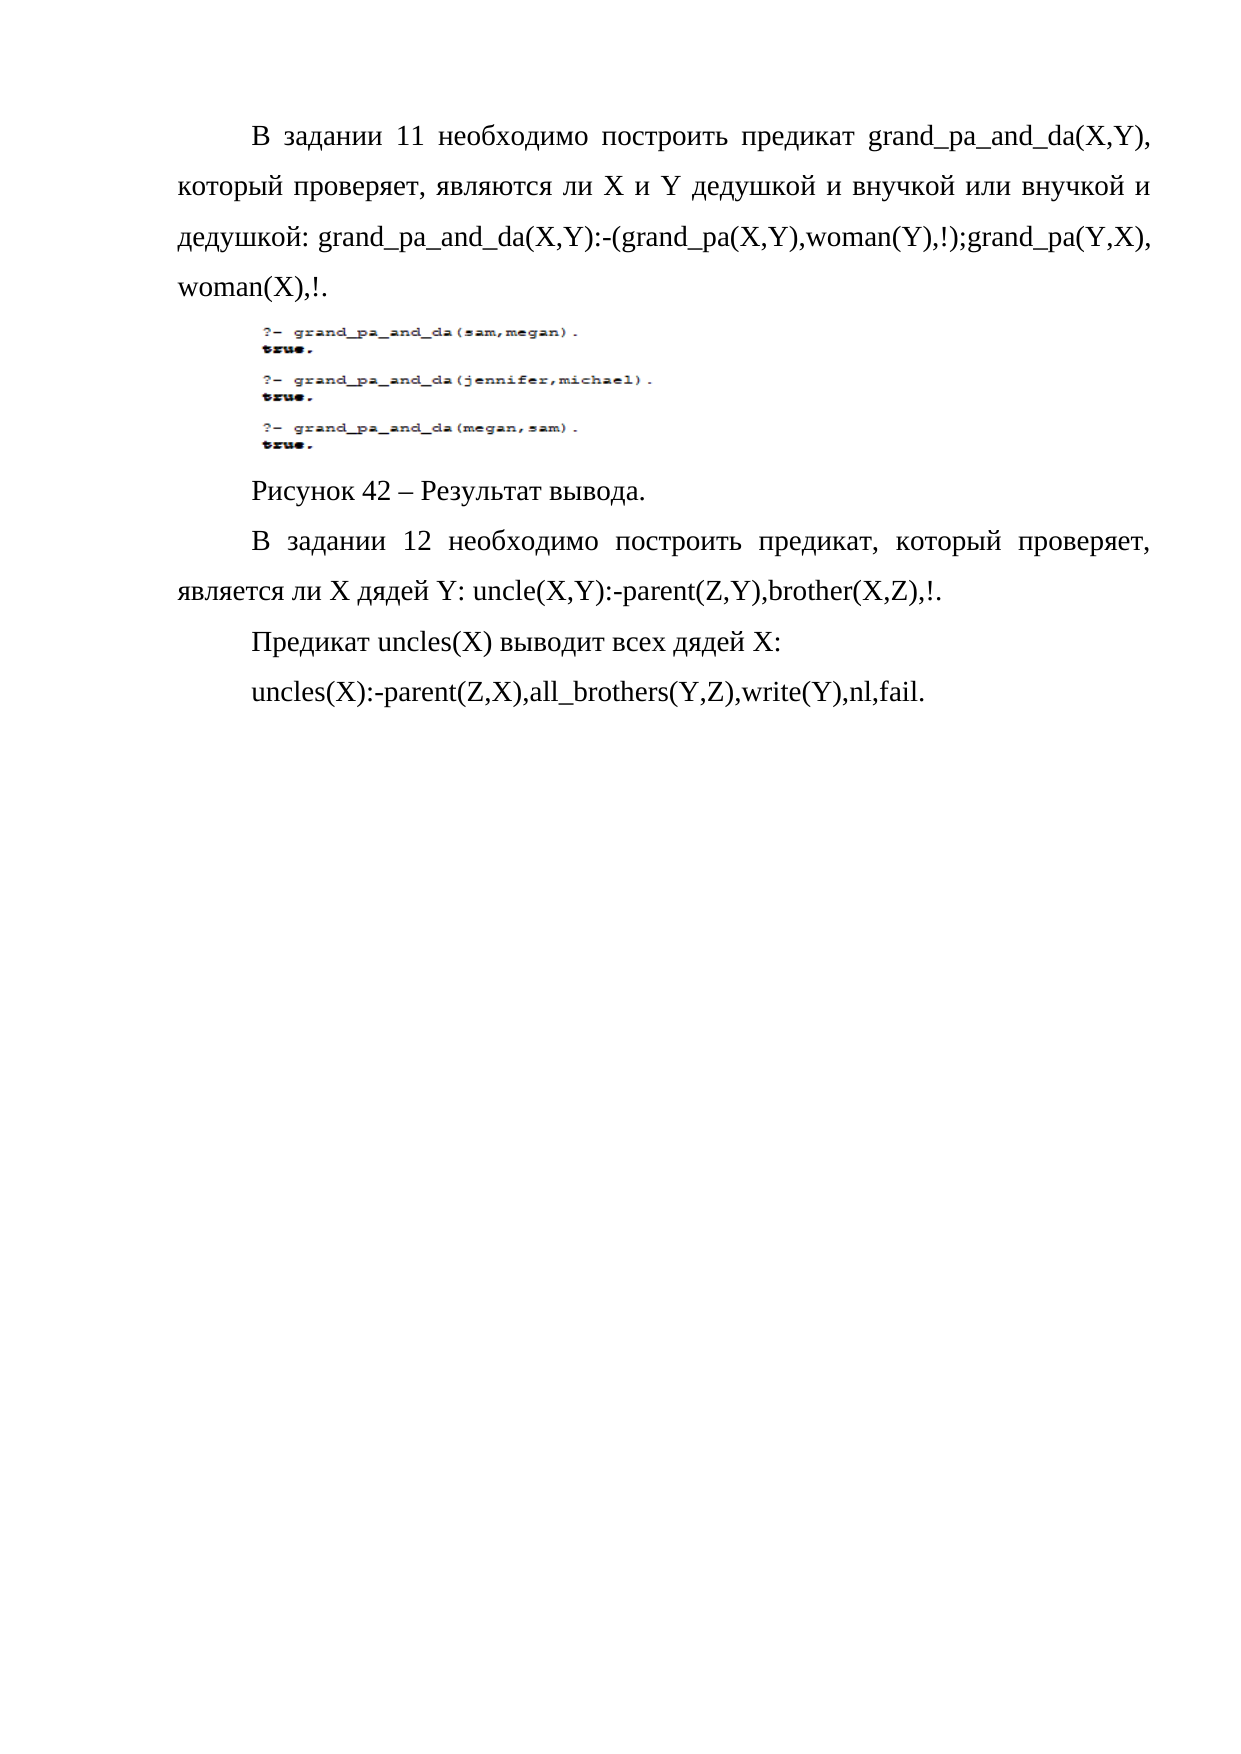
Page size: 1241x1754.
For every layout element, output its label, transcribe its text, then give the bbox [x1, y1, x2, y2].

text Рисунок 42 – Результат вывода. [177, 473, 1152, 506]
text В задании 11 необходимо построить предикат grand_pa_and_da(X,Y), который проверяет, являются ли X и Y дедушкой и внучкой или внучкой и дедушкой: grand_pa_and_da(X,Y):-(grand_pa(X,Y),woman(Y),!);grand_pa(Y,X), woman(X),!. [177, 118, 1152, 303]
text Предикат uncles(X) выводит всех дядей X: [177, 624, 1152, 657]
picture [251, 319, 666, 459]
text В задании 12 необходимо построить предикат, который проверяет, является ли X дядей Y: uncle(X,Y):-parent(Z,Y),brother(X,Z),!. [177, 523, 1152, 607]
text uncles(X):-parent(Z,X),all_brothers(Y,Z),write(Y),nl,fail. [177, 674, 1152, 708]
